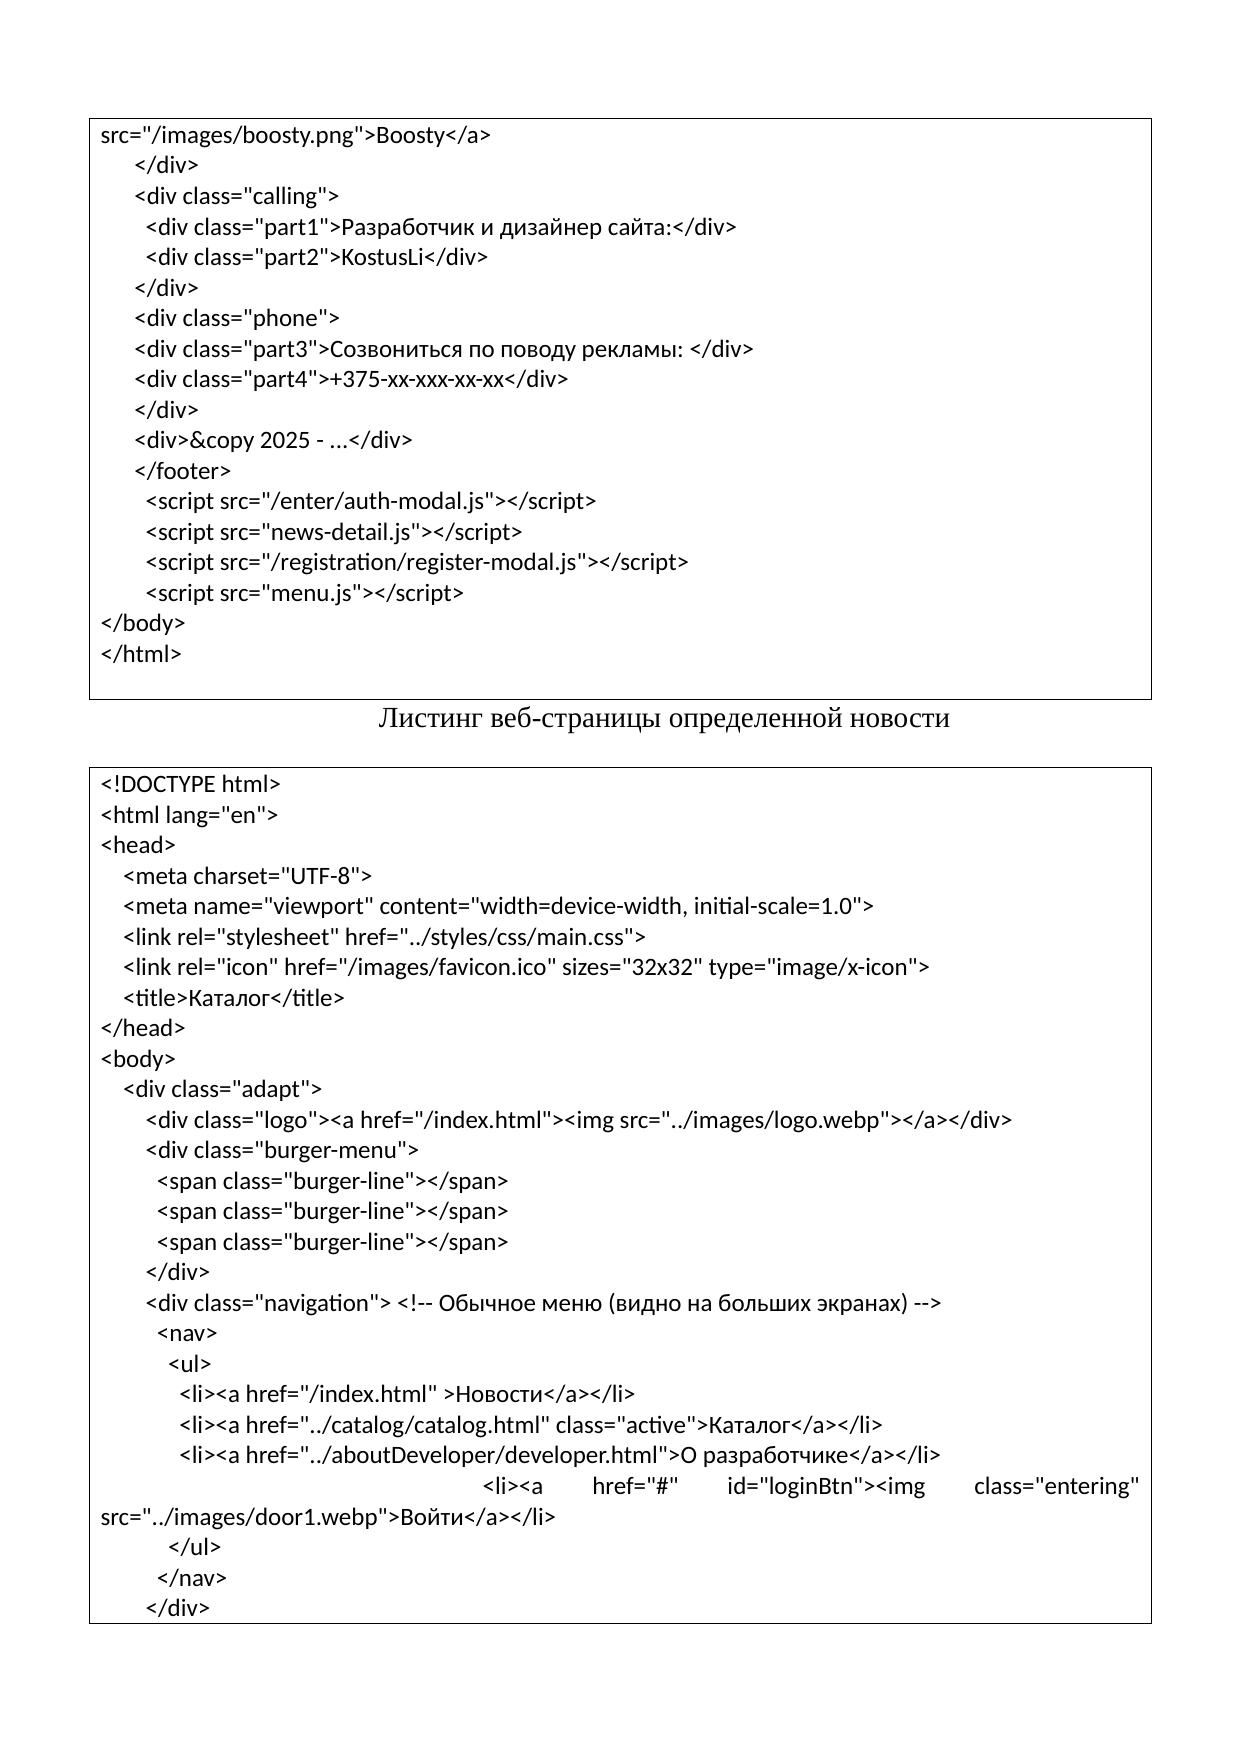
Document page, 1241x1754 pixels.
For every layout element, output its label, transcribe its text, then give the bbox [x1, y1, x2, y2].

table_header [90, 768, 1151, 1623]
text Листинг веб-страницы определенной новости [88, 700, 1152, 734]
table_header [90, 119, 1151, 699]
